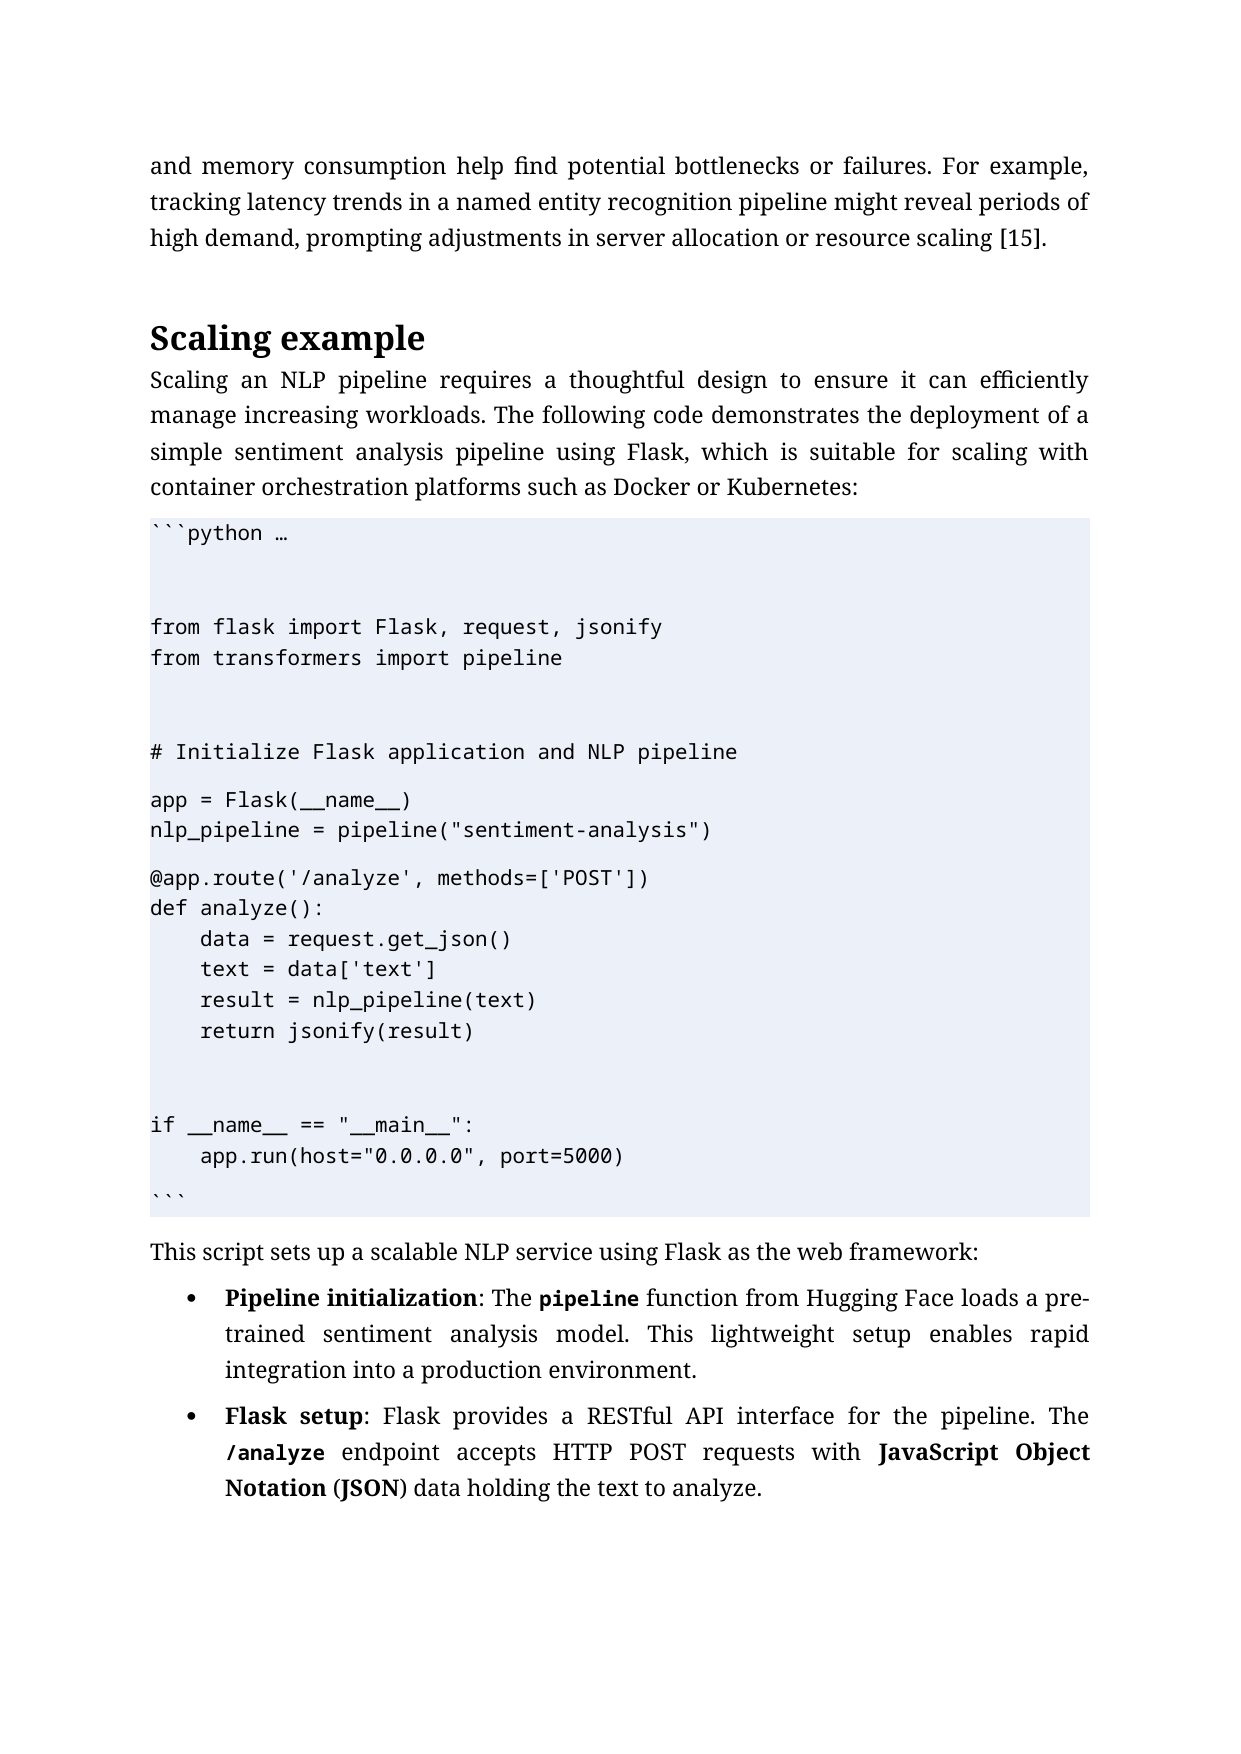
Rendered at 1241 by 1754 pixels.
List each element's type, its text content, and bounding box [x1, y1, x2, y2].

text ```python … [150, 518, 1090, 546]
text @app.route('/analyze', methods=['POST']) def analyze(): data = request.get_json() text = data['text'] result = nlp_pipeline(text) return jsonify(result) [150, 863, 1090, 1044]
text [150, 150, 1090, 253]
text if __name__ == "__main__": app.run(host="0.0.0.0", port=5000) [150, 1110, 1090, 1169]
text This script sets up a scalable NLP service using Flask as the web framework: [150, 1236, 1090, 1267]
list Flask setup: Flask provides a RESTful API interface for the pipeline. The /analyze endpoint accepts HTTP POST requests with JavaScript Object Notation (JSON) data holding the text to analyze. [187, 1400, 1090, 1503]
subtitle Scaling example [150, 314, 1090, 360]
text from flask import Flask, request, jsonify from transformers import pipeline [150, 612, 1090, 671]
text Scaling an NLP pipeline requires a thoughtful design to ensure it can efficiently manage increasing workloads. The following code demonstrates the deployment of a simple sentiment analysis pipeline using Flask, which is suitable for scaling with container orchestration platforms such as Docker or Kubernetes: [150, 363, 1090, 503]
text ``` [150, 1188, 1090, 1217]
list Pipeline initialization: The pipeline function from Hugging Face loads a pre-trained sentiment analysis model. This lightweight setup enables rapid integration into a production environment. [187, 1282, 1090, 1385]
text # Initialize Flask application and NLP pipeline [150, 737, 1090, 766]
text app = Flask(__name__) nlp_pipeline = pipeline("sentiment-analysis") [150, 785, 1090, 844]
